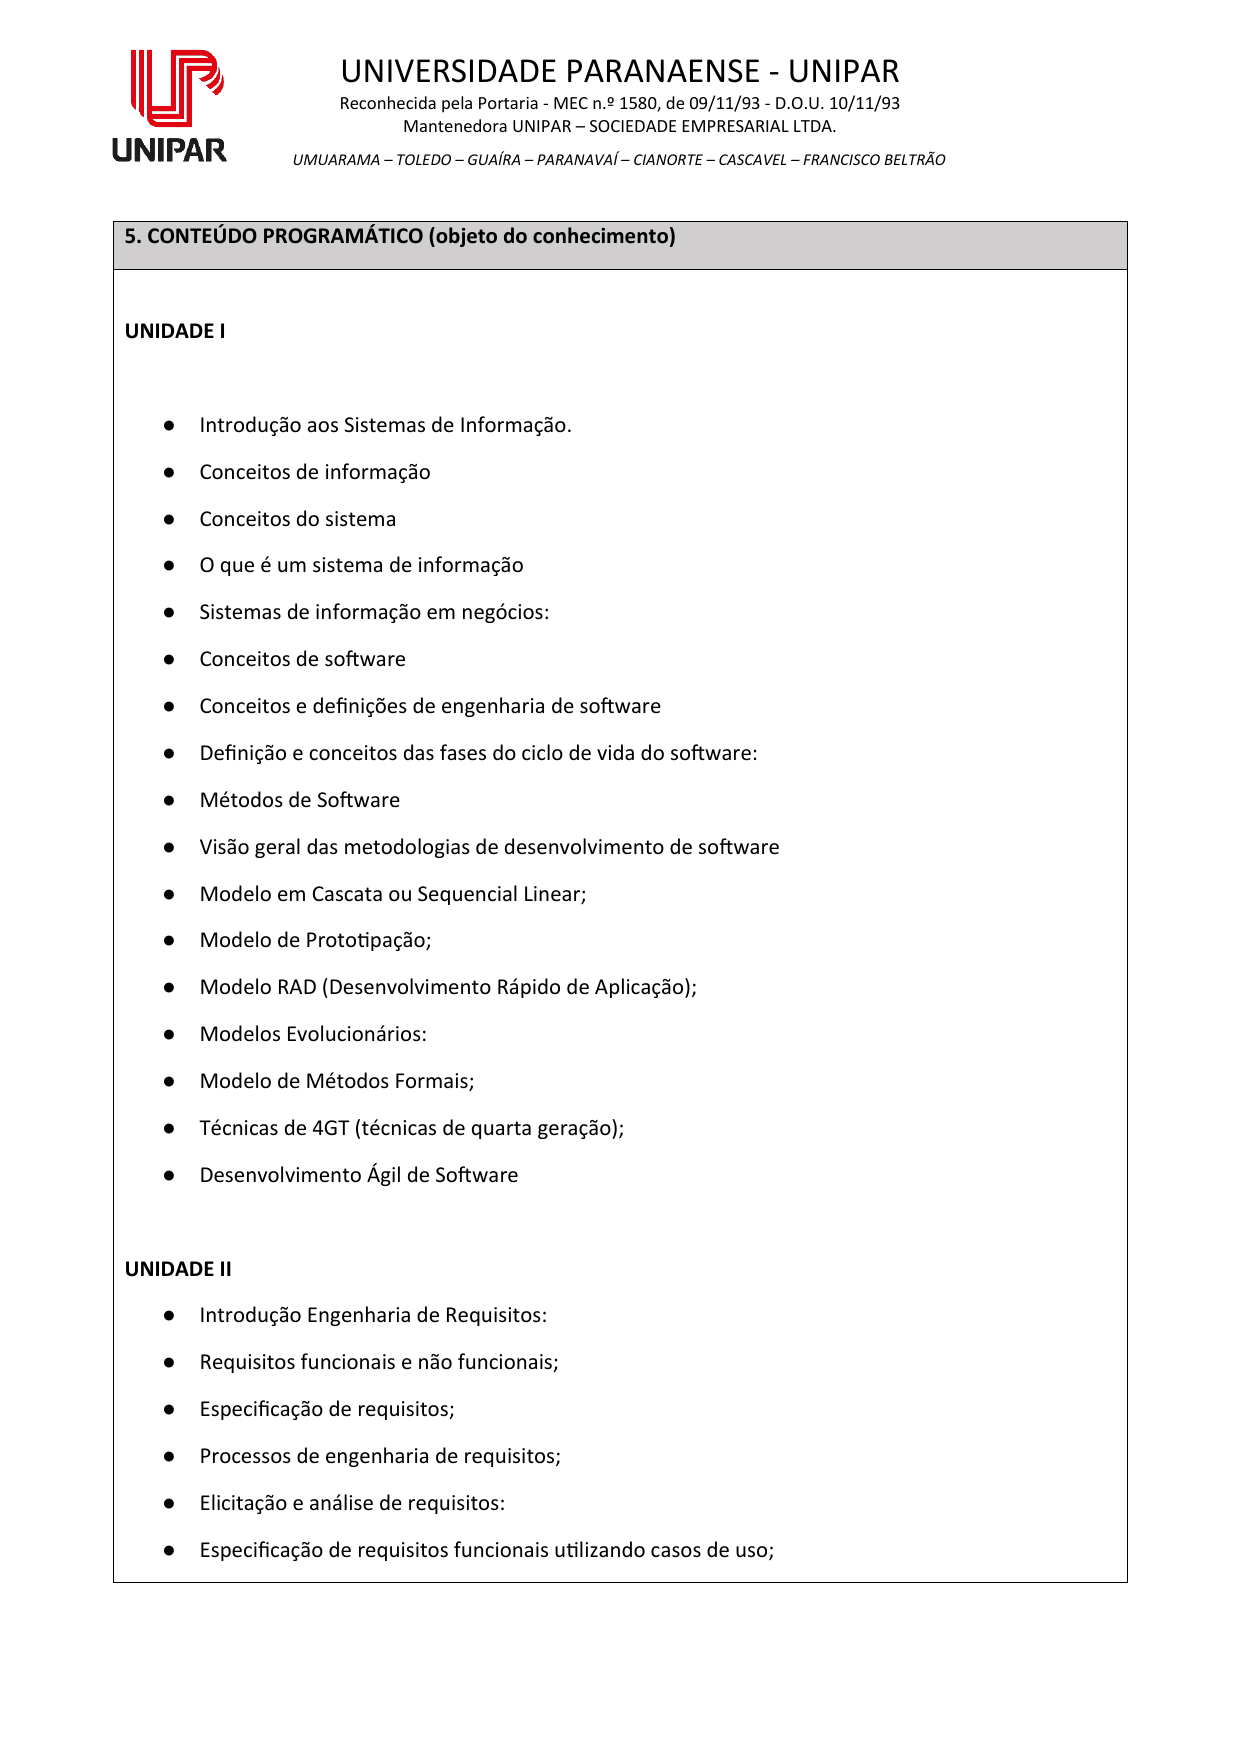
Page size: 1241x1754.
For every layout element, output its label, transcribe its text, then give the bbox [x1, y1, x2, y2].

table_header 5. CONTEÚDO PROGRAMÁTICO (objeto do conhecimento) [114, 222, 1127, 269]
text Reconhecida pela Portaria - MEC n.º 1580, de 09/11/93 - D.O.U. 10/11/93 [227, 91, 1128, 114]
text Mantenedora UNIPAR – SOCIEDADE EMPRESARIAL LTDA. [227, 114, 1128, 137]
text UNIVERSIDADE PARANAENSE - UNIPAR [227, 48, 1128, 91]
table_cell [114, 270, 1127, 1582]
picture [112, 48, 227, 163]
text UMUARAMA – TOLEDO – GUAÍRA – PARANAVAÍ – CIANORTE – CASCAVEL – FRANCISCO BELTRÃO [112, 150, 1128, 170]
